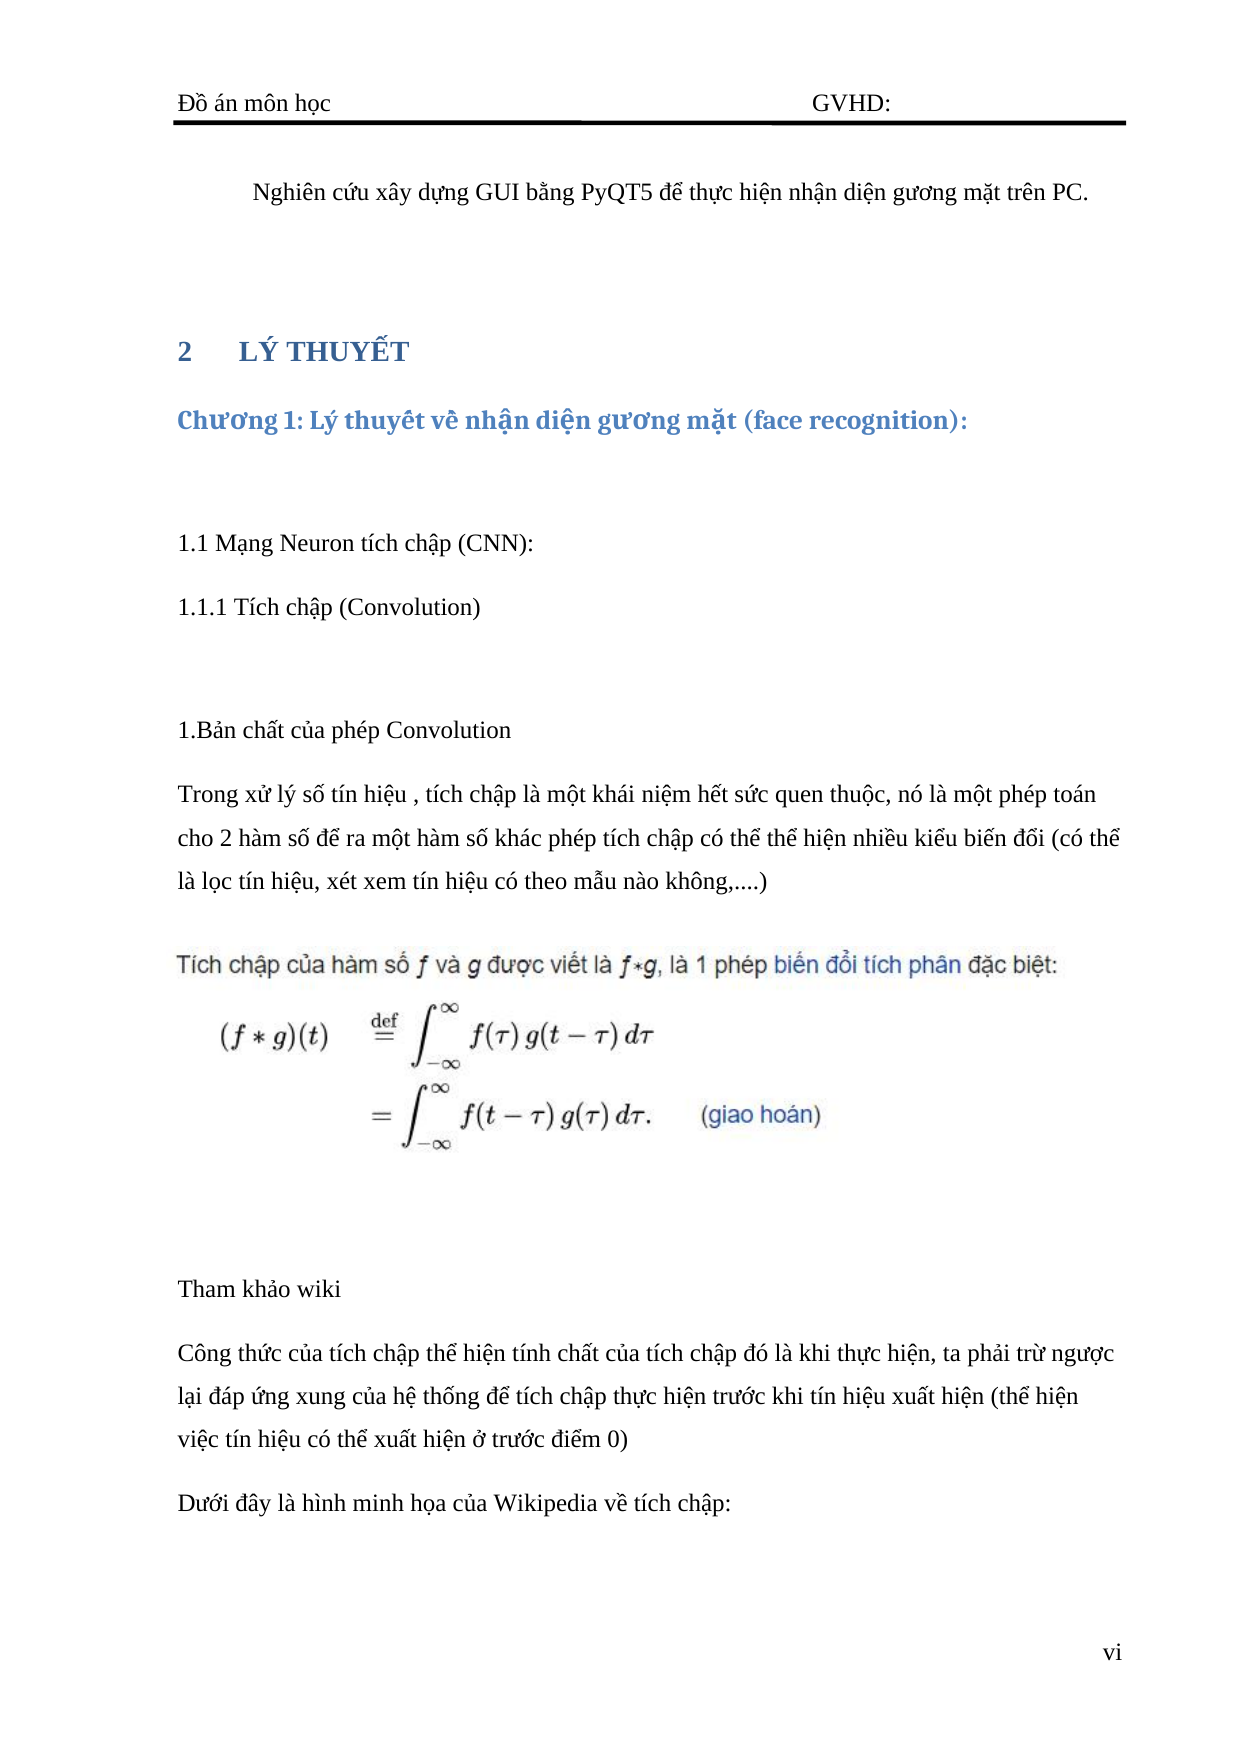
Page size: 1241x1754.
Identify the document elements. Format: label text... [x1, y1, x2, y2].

text Tham khảo wiki [177, 1274, 1122, 1302]
text 1.1 Mạng Neuron tích chập (CNN): [177, 528, 1122, 557]
text Dưới đây là hình minh họa của Wikipedia về tích chập: [177, 1488, 1122, 1517]
text Trong xử lý số tín hiệu , tích chập là một khái niệm hết sức quen thuộc, nó là một phép toán cho 2 hàm số để ra một hàm số khác phép tích chập có thể thể hiện nhiều kiểu biến đổi (có thể là lọc tín hiệu, xét xem tín hiệu có theo mẫu nào không,....) [177, 779, 1122, 894]
subtitle LÝ THUYẾT [177, 334, 1122, 368]
text Công thức của tích chập thể hiện tính chất của tích chập đó là khi thực hiện, ta phải trừ ngược lại đáp ứng xung của hệ thống để tích chập thực hiện trước khi tín hiệu xuất hiện (thể hiện việc tín hiệu có thể xuất hiện ở trước điểm 0) [177, 1338, 1122, 1453]
text 1.1.1 Tích chập (Convolution) [177, 592, 1122, 621]
text 1.Bản chất của phép Convolution [177, 716, 1122, 744]
subtitle Chương 1: Lý thuyết về nhận diện gương mặt (face recognition): [177, 405, 1122, 437]
picture [166, 946, 1107, 1161]
text Nghiên cứu xây dựng GUI bằng PyQT5 để thực hiện nhận diện gương mặt trên PC. [252, 177, 1122, 206]
